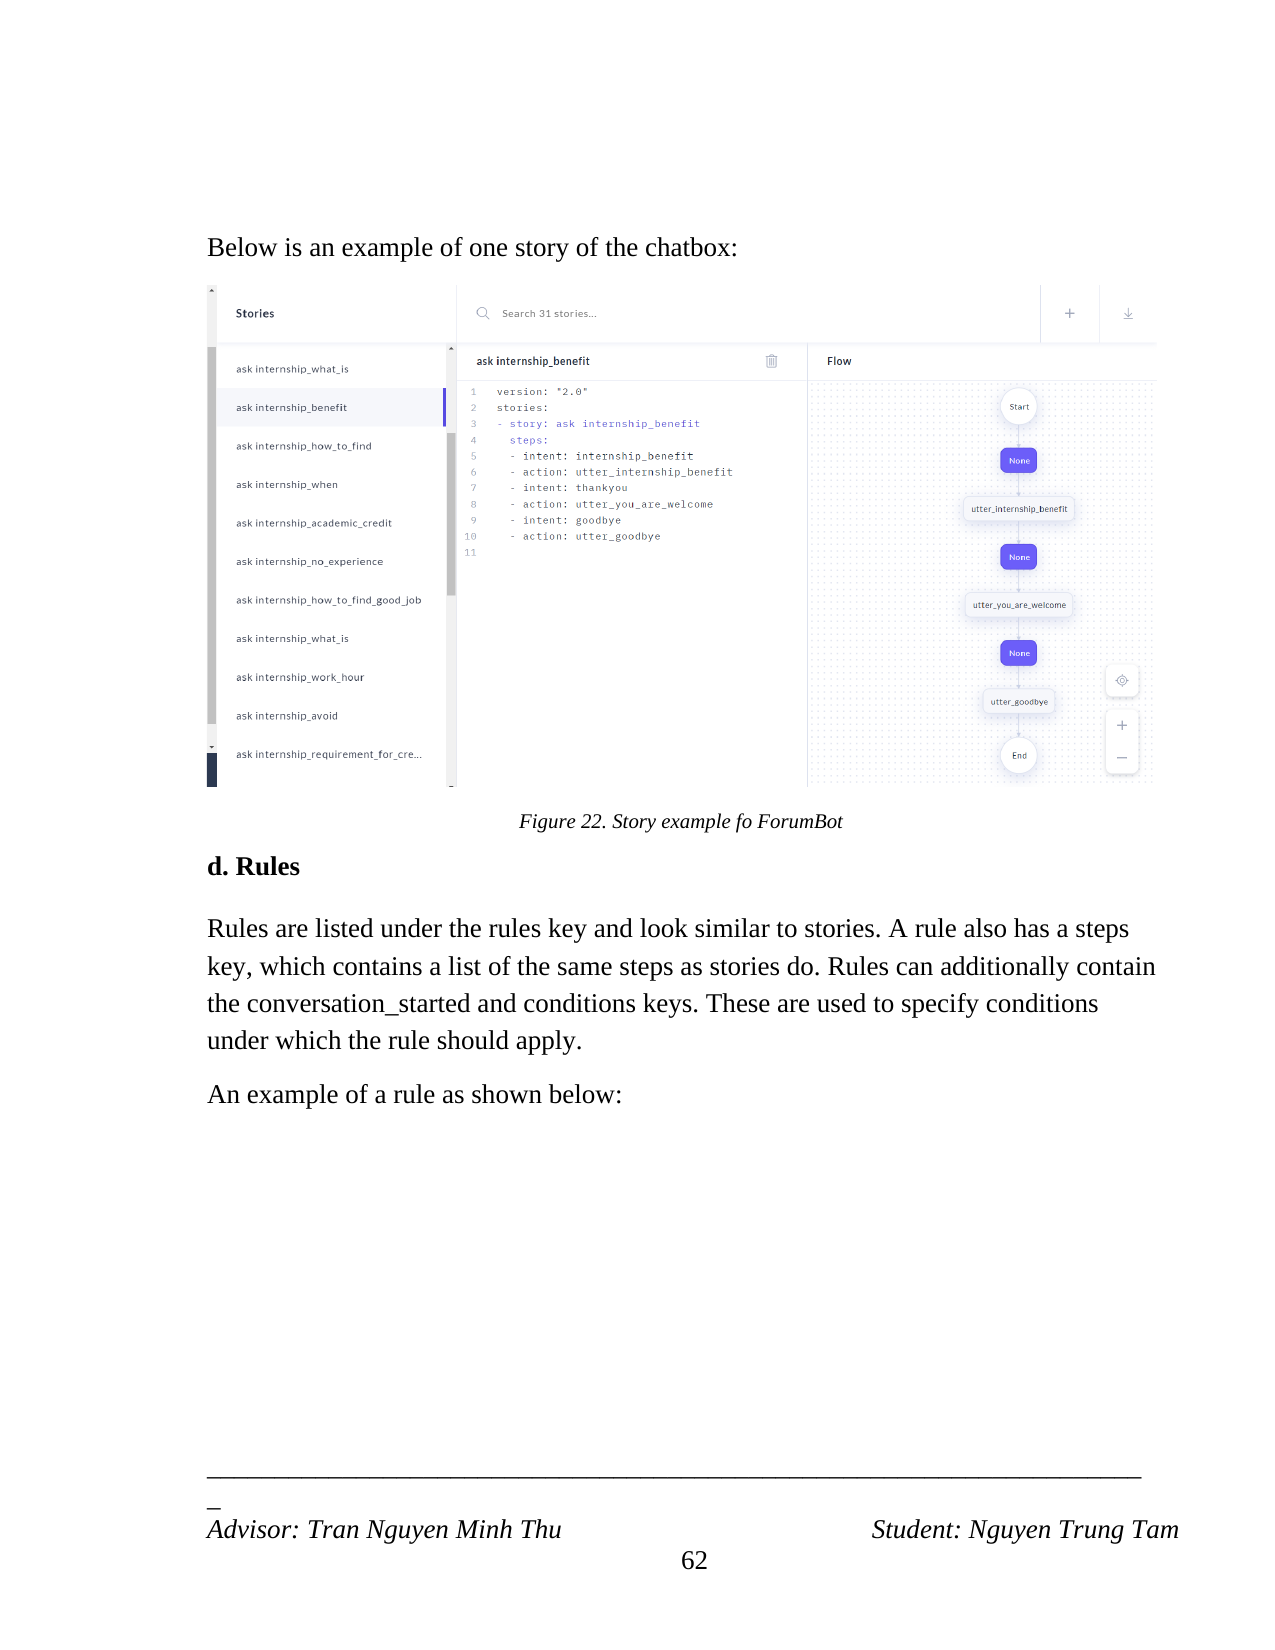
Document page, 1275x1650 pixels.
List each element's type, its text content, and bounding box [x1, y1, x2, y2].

picture [206, 285, 1157, 787]
subtitle Rules [207, 850, 1157, 881]
text An example of a rule as shown below: [207, 1078, 1157, 1109]
text Below is an example of one story of the chatbox: [207, 231, 1157, 262]
text Figure 22. Story example fo ForumBot [207, 809, 1157, 833]
text Rules are listed under the rules key and look similar to stories. A rule also has a steps key, which contains a list of the same steps as stories do. Rules can additionally contain the conversation_started and conditions keys. These are used to specify conditions under which the rule should apply. [207, 912, 1157, 1055]
